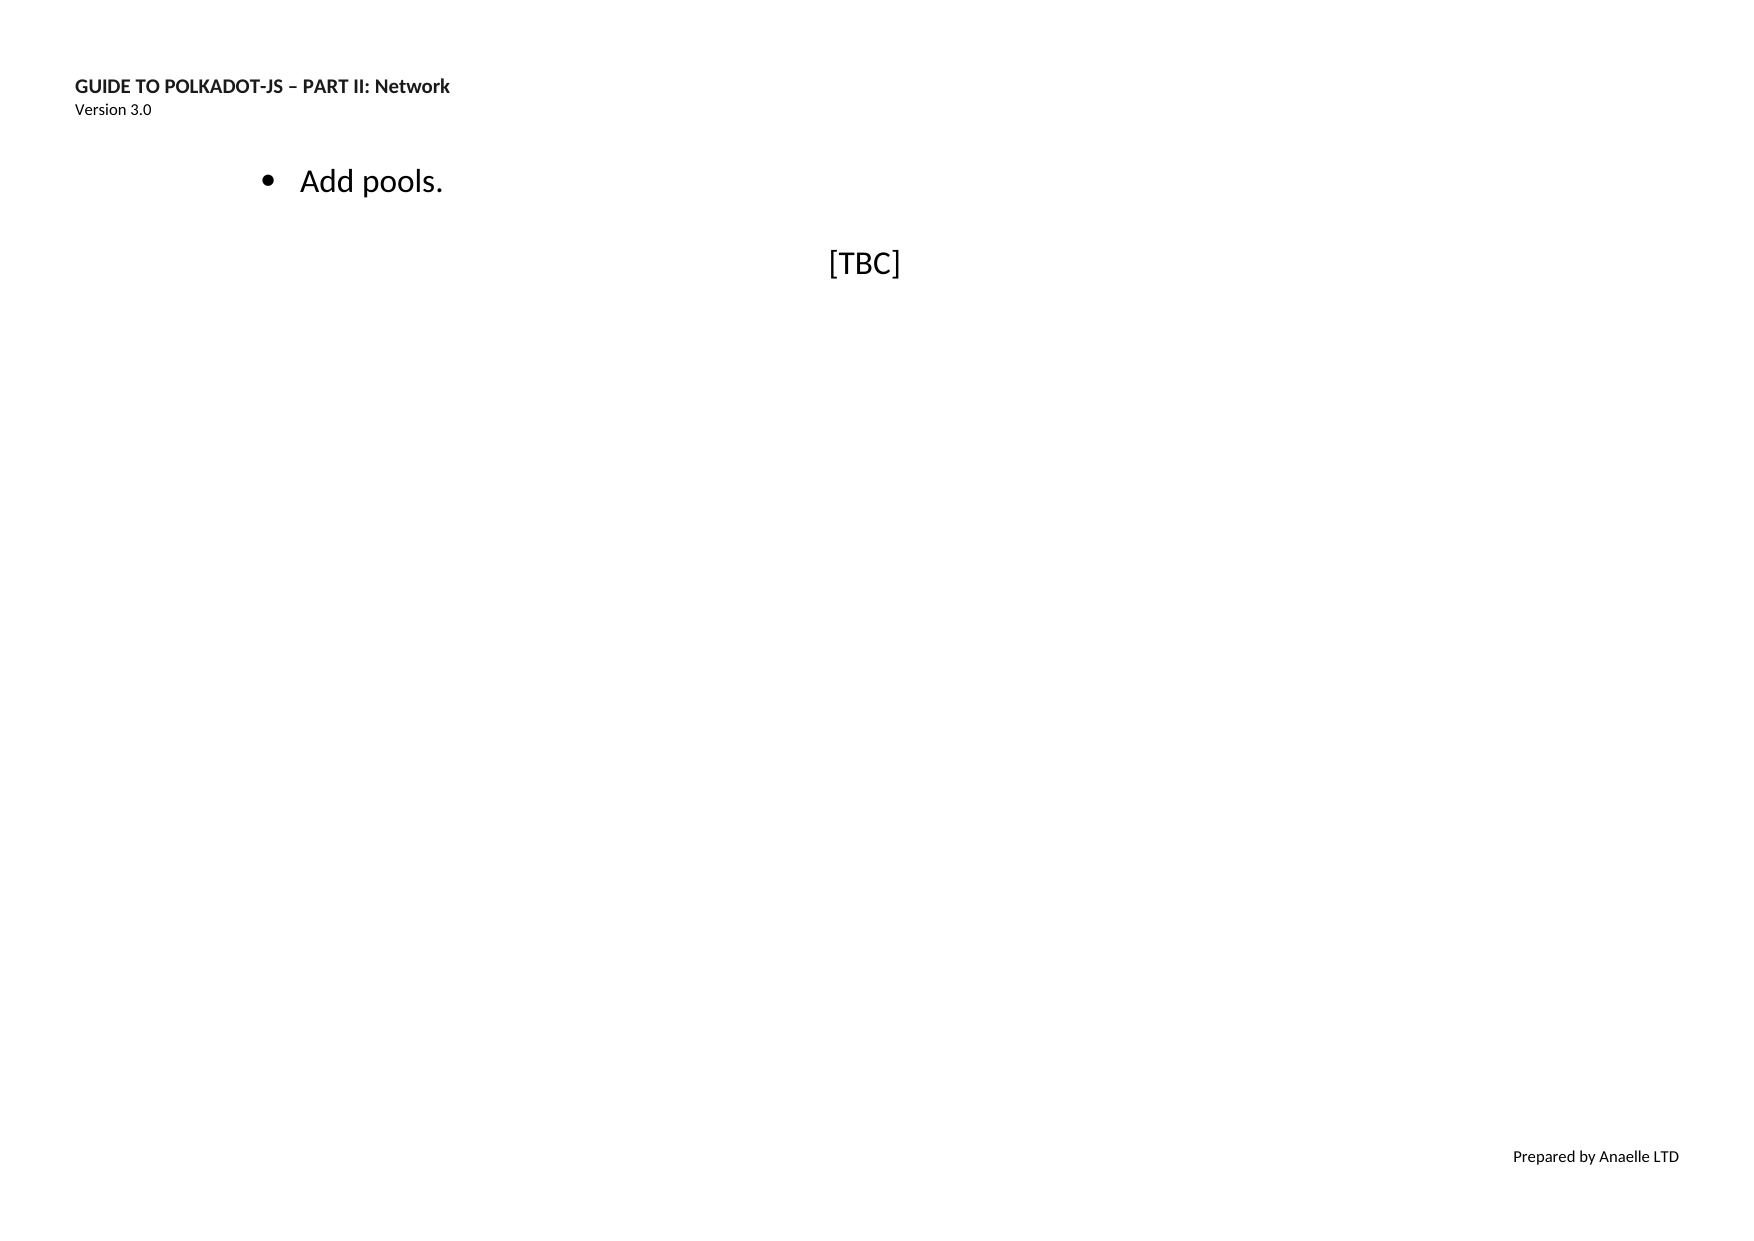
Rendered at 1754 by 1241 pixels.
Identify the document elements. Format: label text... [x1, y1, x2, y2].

text [TBC] [75, 242, 1654, 282]
list Add pools. [262, 160, 1654, 201]
